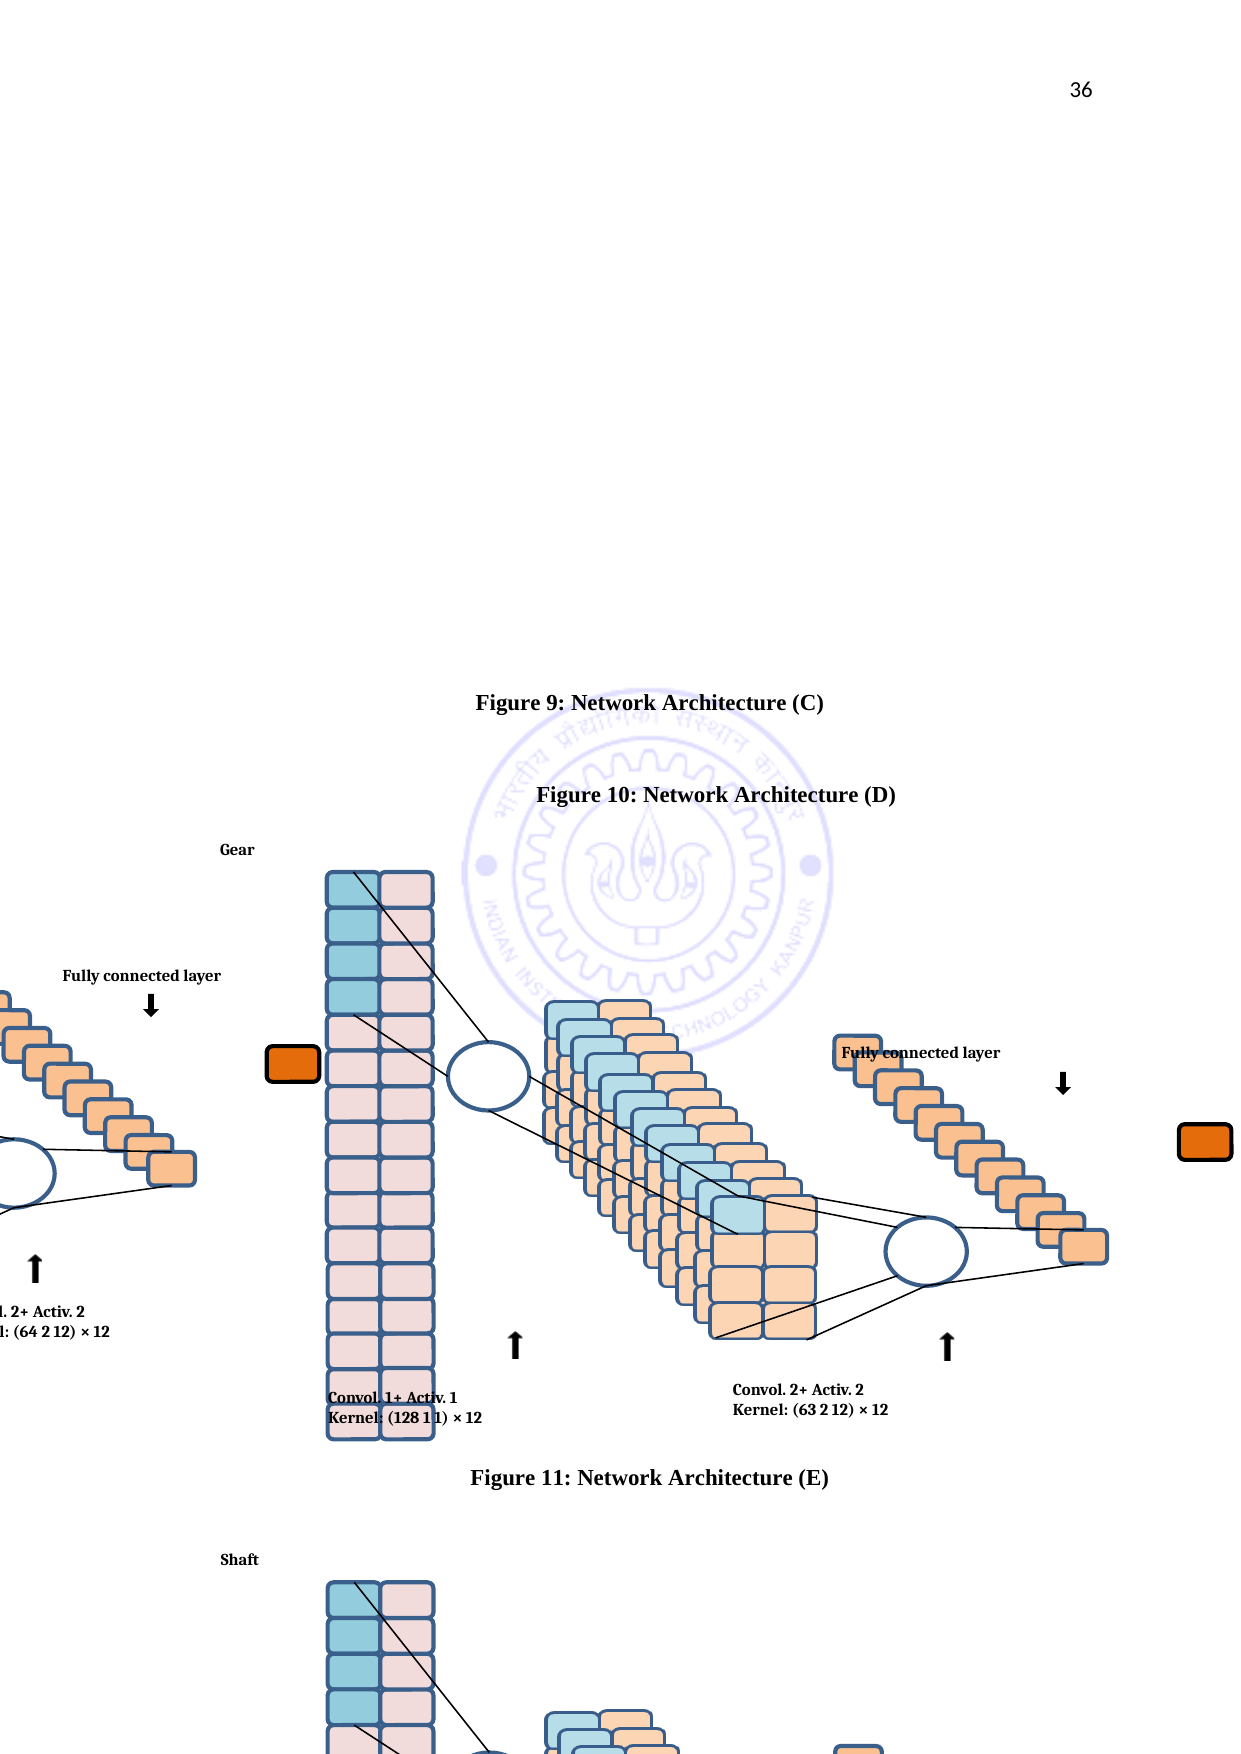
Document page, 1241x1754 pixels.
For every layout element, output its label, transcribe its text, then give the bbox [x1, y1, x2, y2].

text Figure 11: Network Architecture (E) [207, 828, 1092, 1491]
text Figure 9: Network Architecture (C) [207, 689, 1092, 715]
picture [542, 1139, 554, 1145]
text Figure 10: Network Architecture (D) [207, 781, 1092, 808]
picture [544, 1709, 680, 1754]
picture [542, 999, 818, 1210]
picture [542, 1086, 818, 1340]
